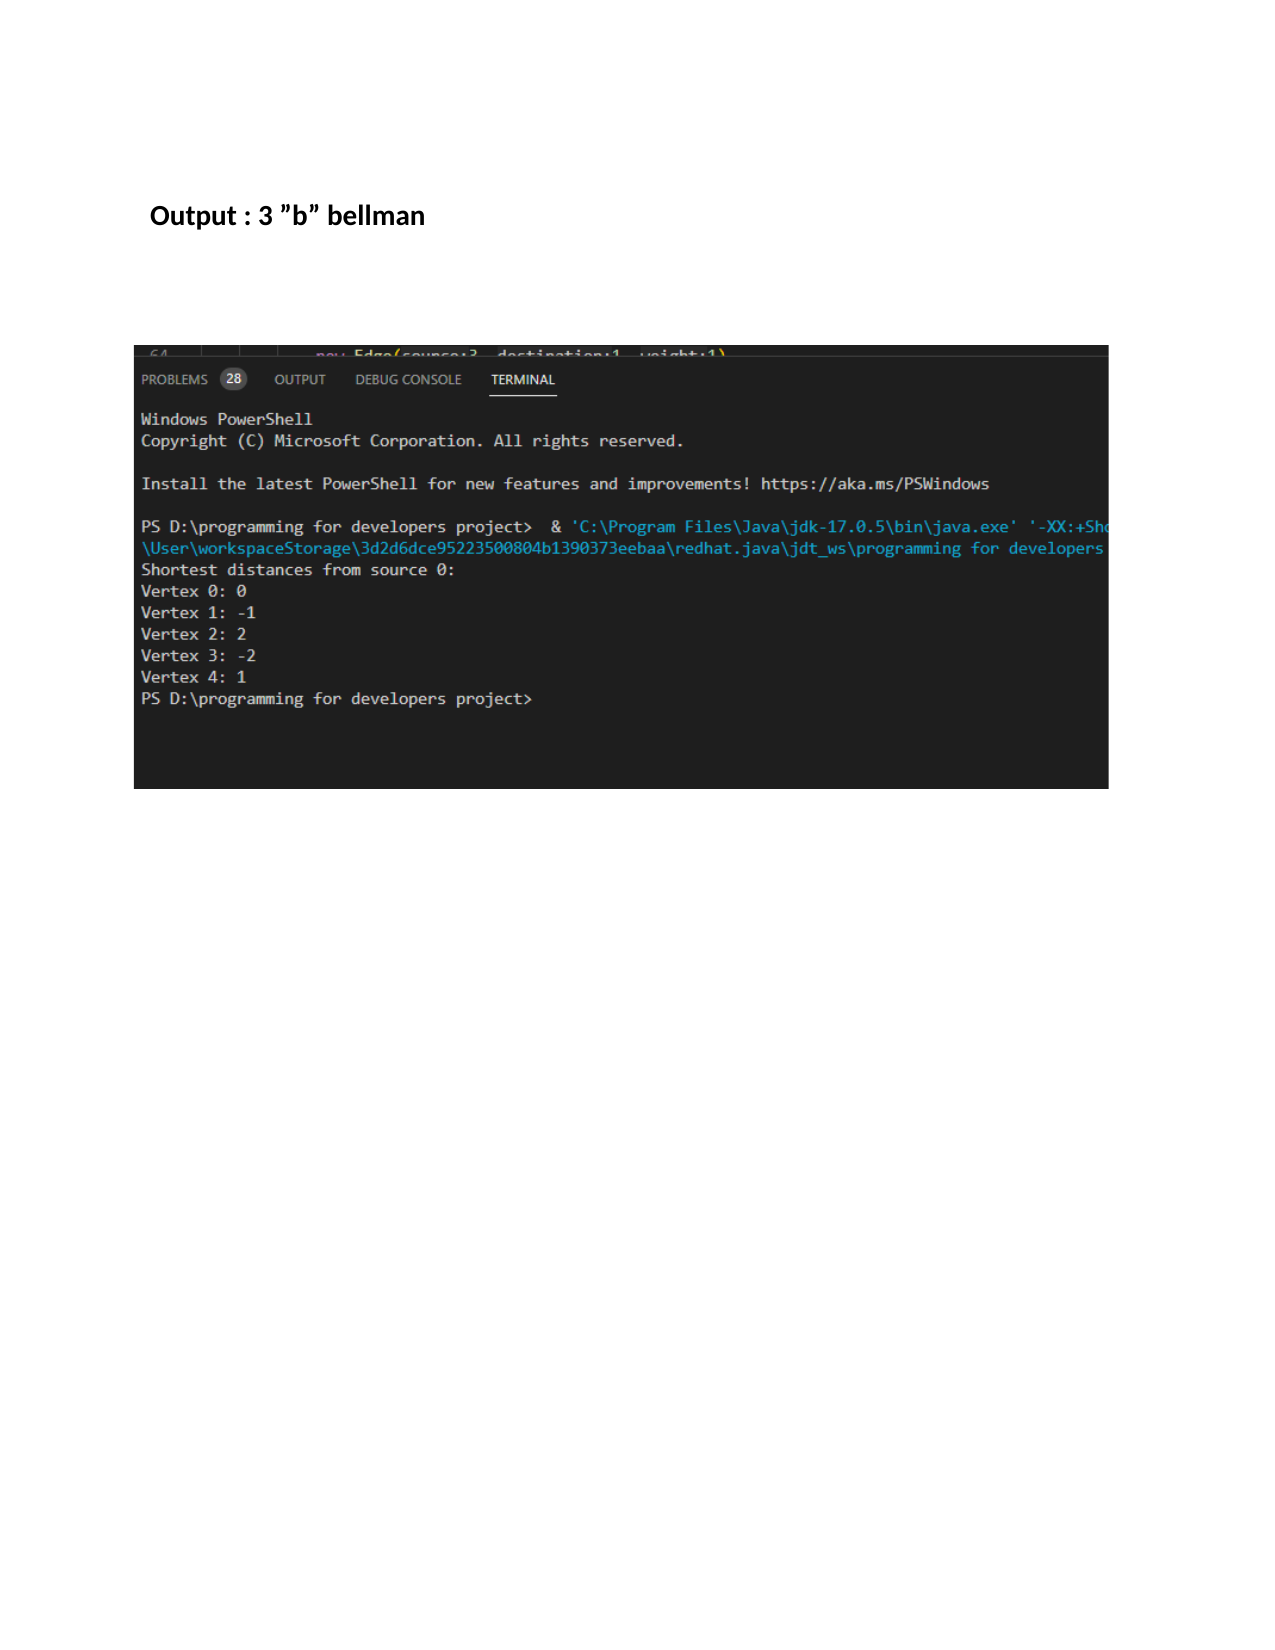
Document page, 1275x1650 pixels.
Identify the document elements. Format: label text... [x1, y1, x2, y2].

picture [133, 345, 1109, 789]
text Output : 3 ”b” bellman [150, 197, 1125, 232]
